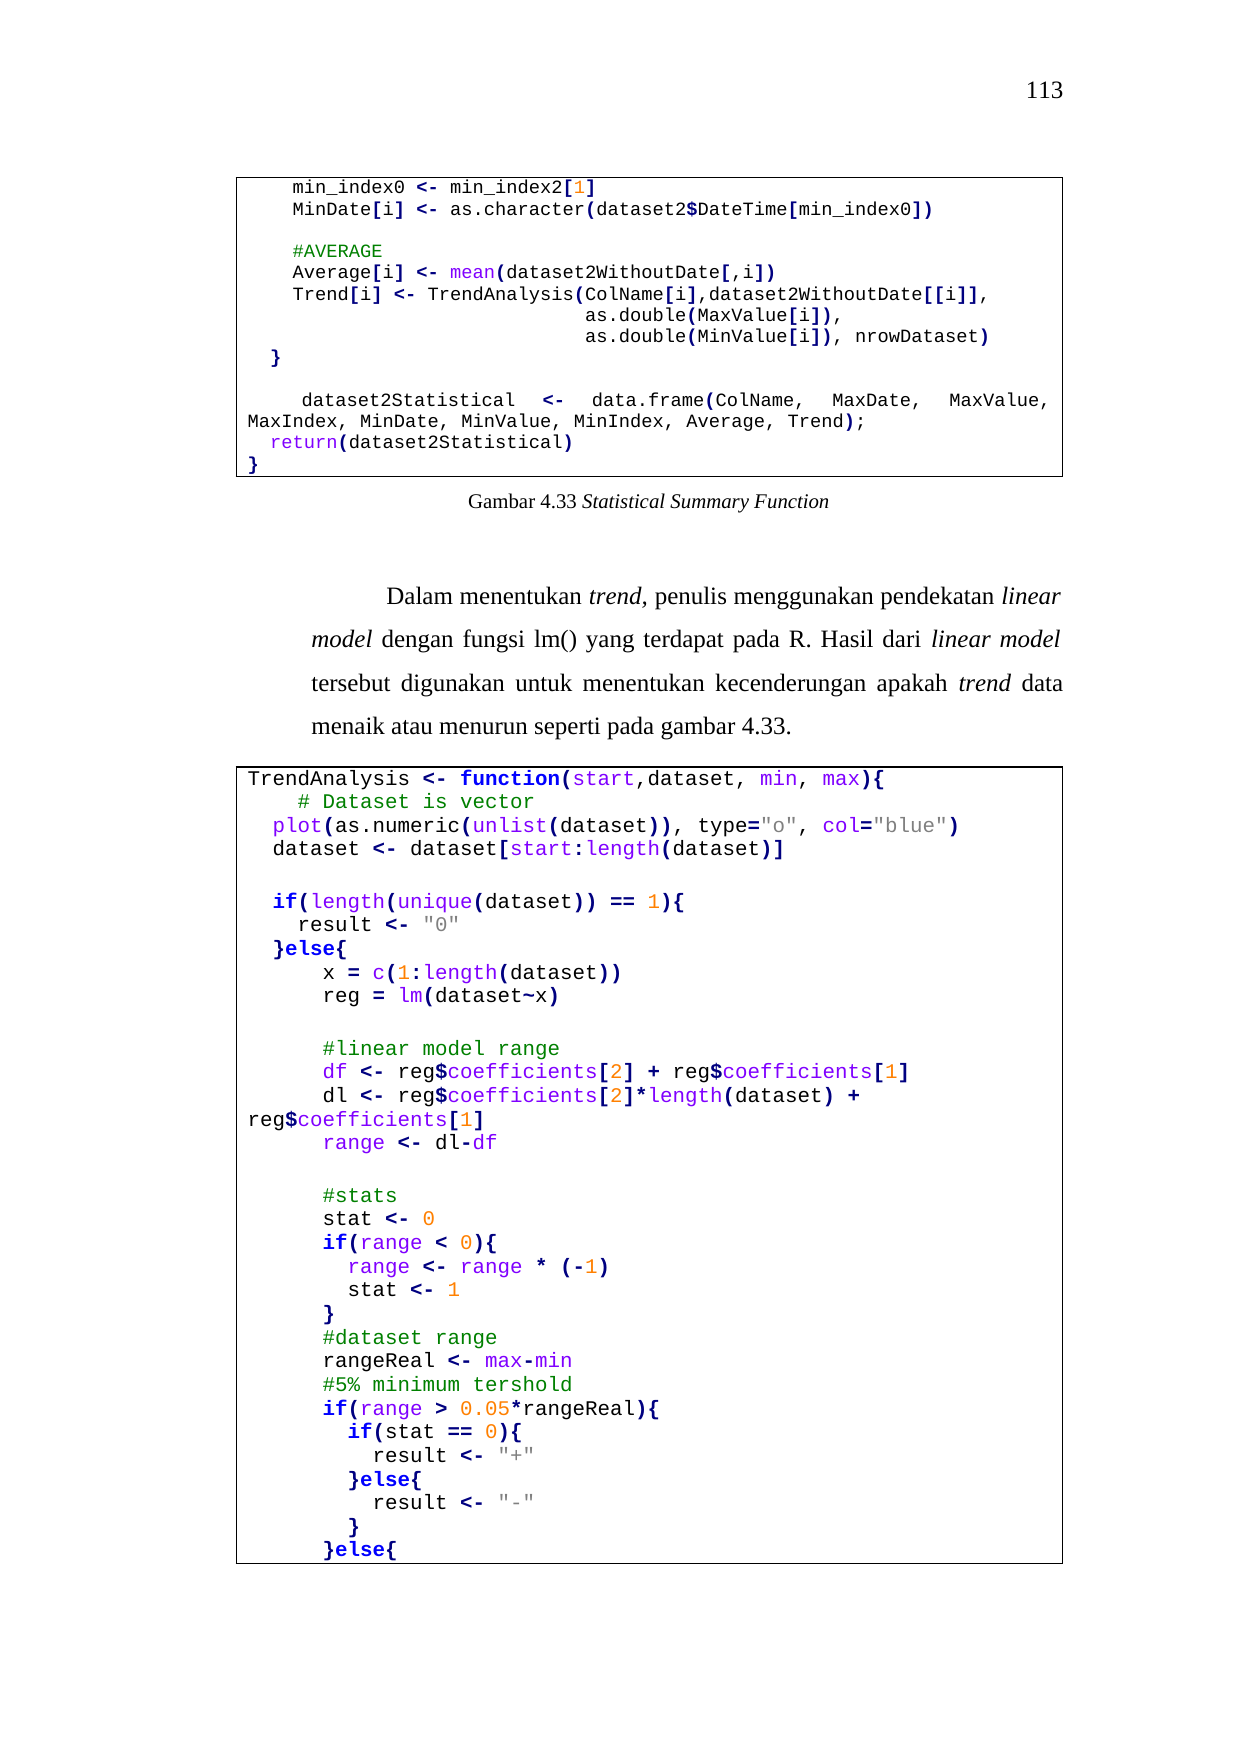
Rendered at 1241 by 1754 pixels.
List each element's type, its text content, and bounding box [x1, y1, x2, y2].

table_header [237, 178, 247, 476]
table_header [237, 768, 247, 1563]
text Dalam menentukan trend, penulis menggunakan pendekatan linear model dengan fungsi lm() yang terdapat pada R. Hasil dari linear model tersebut digunakan untuk menentukan kecenderungan apakah trend data menaik atau menurun seperti pada gambar 4.33. [311, 581, 1063, 739]
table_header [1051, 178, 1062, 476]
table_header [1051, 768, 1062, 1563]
